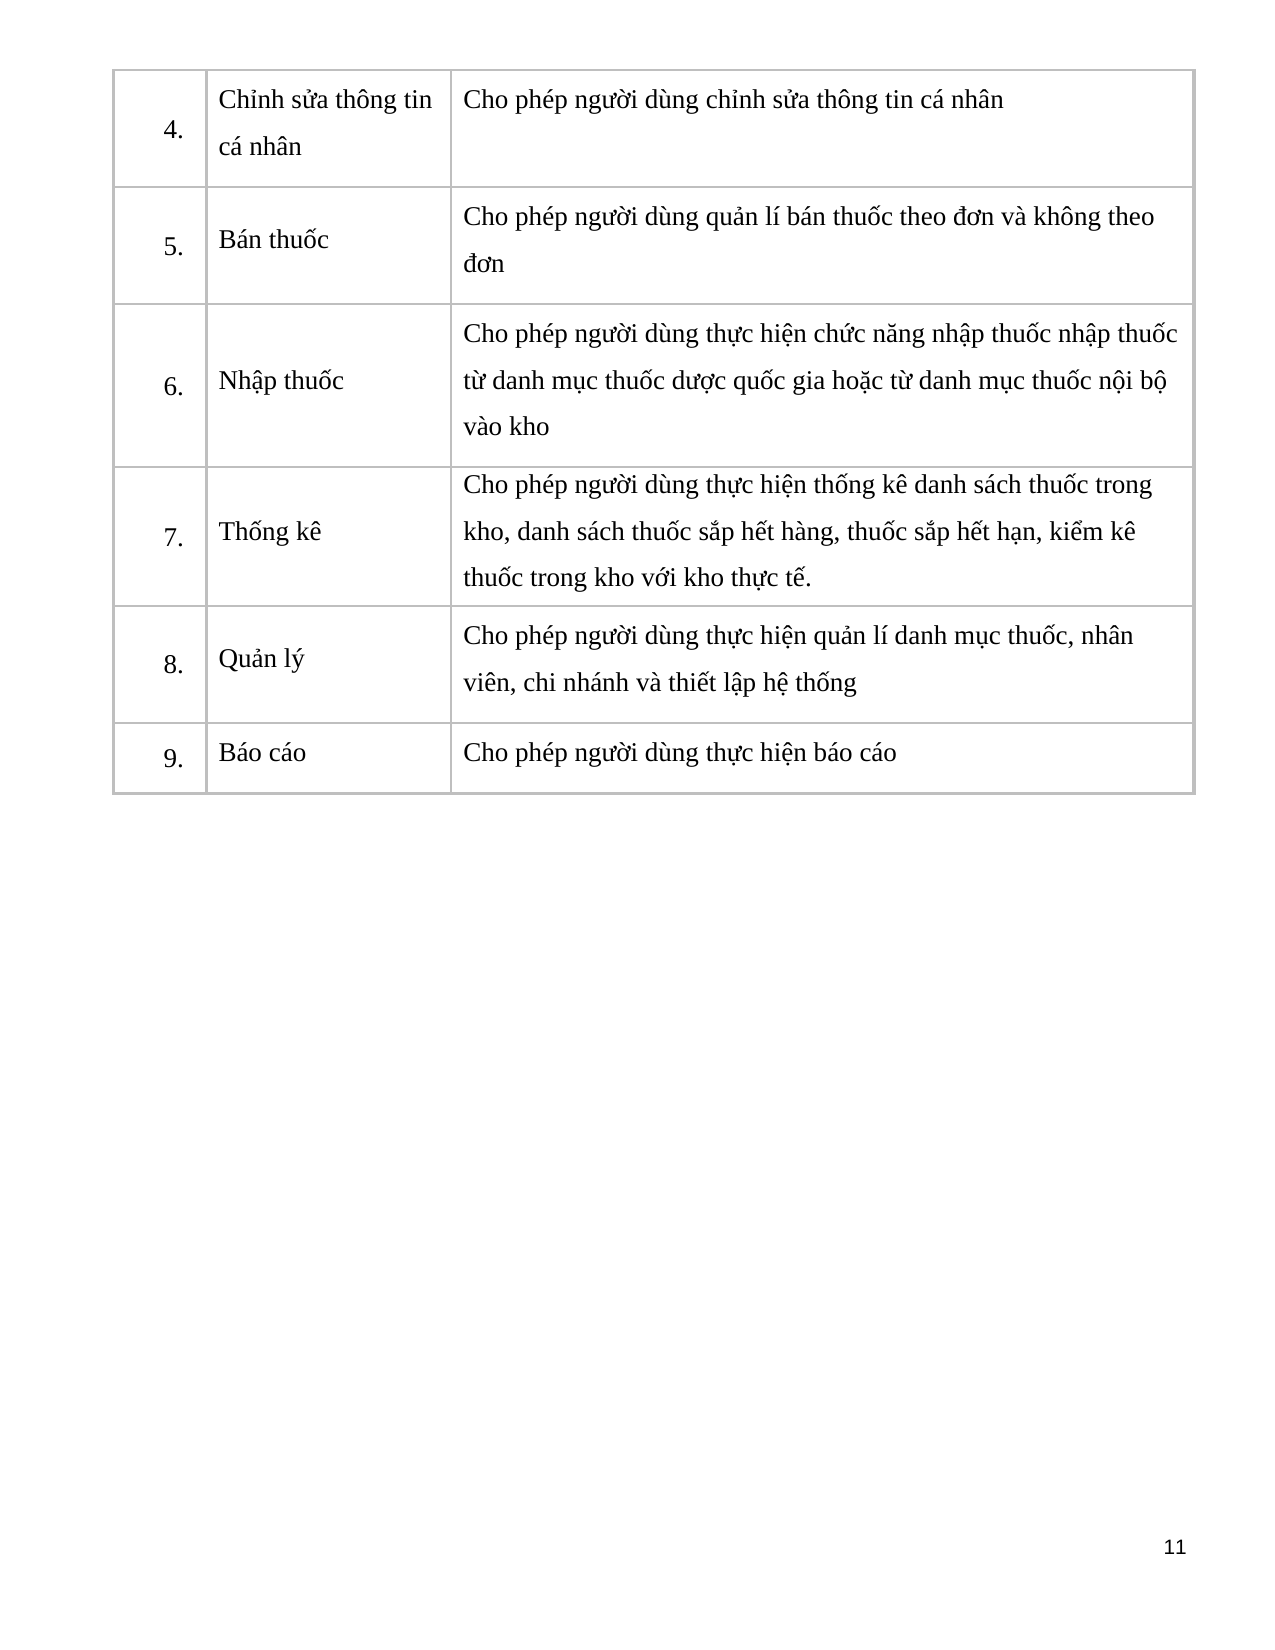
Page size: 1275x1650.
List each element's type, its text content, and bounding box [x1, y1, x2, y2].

table_cell [115, 468, 205, 605]
table_cell [115, 71, 205, 186]
table_cell Thống kê [208, 468, 450, 605]
table_cell Cho phép người dùng thực hiện chức năng nhập thuốc nhập thuốc từ danh mục thuốc dược quốc gia hoặc từ danh mục thuốc nội bộ vào kho [452, 305, 1192, 466]
table_cell [115, 188, 205, 303]
table_cell Cho phép người dùng thực hiện thống kê danh sách thuốc trong kho, danh sách thuốc sắp hết hàng, thuốc sắp hết hạn, kiểm kê thuốc trong kho với kho thực tế. [452, 468, 1192, 605]
table_cell Cho phép người dùng thực hiện quản lí danh mục thuốc, nhân viên, chi nhánh và thiết lập hệ thống [452, 607, 1192, 722]
table_cell Cho phép người dùng chỉnh sửa thông tin cá nhân [452, 71, 1192, 186]
table_cell Báo cáo [208, 724, 450, 792]
table_cell Cho phép người dùng thực hiện báo cáo [452, 724, 1192, 792]
table_cell [115, 724, 205, 792]
table_cell Quản lý [208, 607, 450, 722]
table_cell Nhập thuốc [208, 305, 450, 466]
table_cell Cho phép người dùng quản lí bán thuốc theo đơn và không theo đơn [452, 188, 1192, 303]
table_cell [115, 607, 205, 722]
table_cell [115, 305, 205, 466]
table_cell Bán thuốc [208, 188, 450, 303]
table_cell Chỉnh sửa thông tin cá nhân [208, 71, 450, 186]
